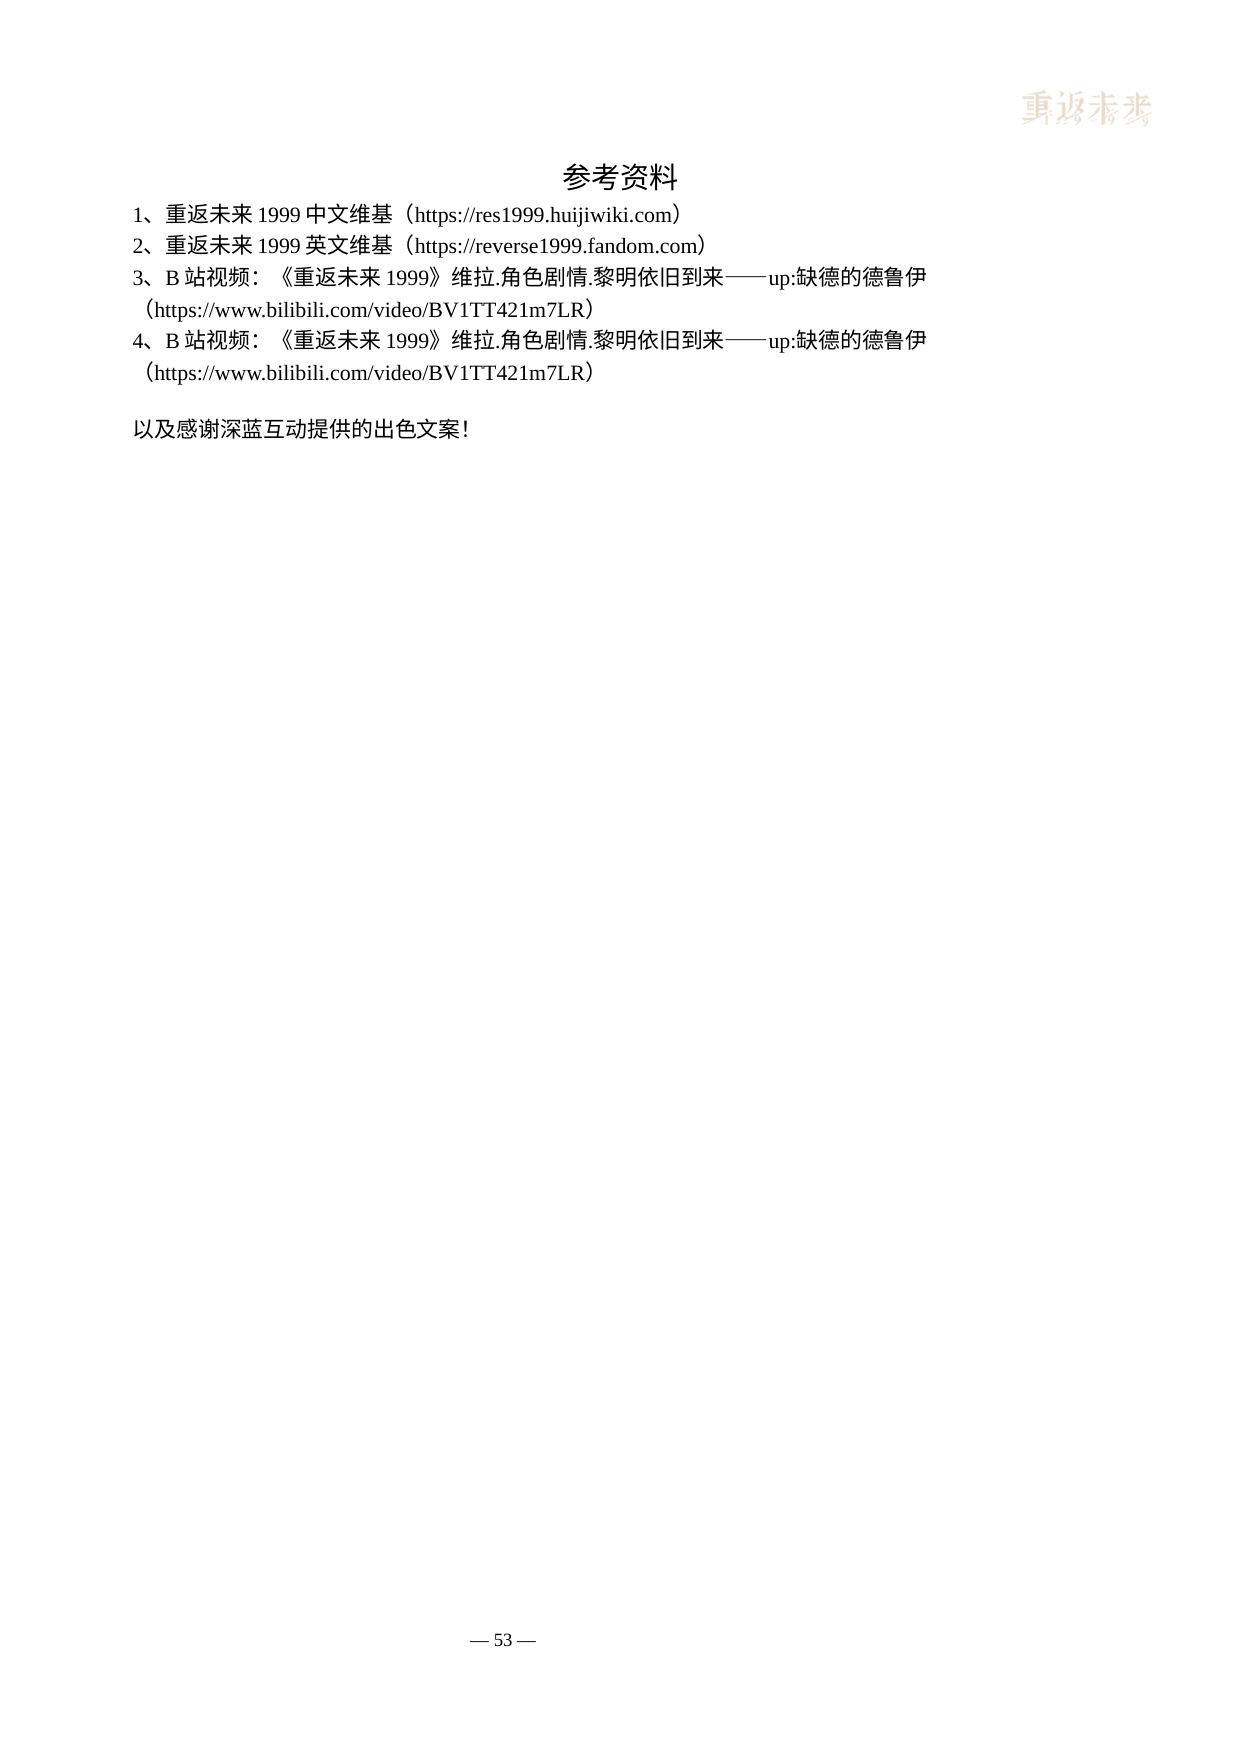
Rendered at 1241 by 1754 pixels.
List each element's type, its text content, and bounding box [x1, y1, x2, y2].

text 2、重返未来1999英文维基（https://reverse1999.fandom.com） [88, 228, 1152, 260]
text 4、B站视频：《重返未来1999》维拉.角色剧情.黎明依旧到来——up:缺德的德鲁伊 （https://www.bilibili.com/video/BV1TT421m7LR） [88, 323, 1152, 387]
text 1、重返未来1999中文维基（https://res1999.huijiwiki.com） [88, 197, 1152, 228]
subtitle 参考资料 [88, 154, 1152, 197]
picture [1022, 90, 1152, 127]
text 以及感谢深蓝互动提供的出色文案！ [88, 412, 1152, 443]
text 3、B站视频：《重返未来1999》维拉.角色剧情.黎明依旧到来——up:缺德的德鲁伊 （https://www.bilibili.com/video/BV1TT421m7LR） [88, 260, 1152, 323]
